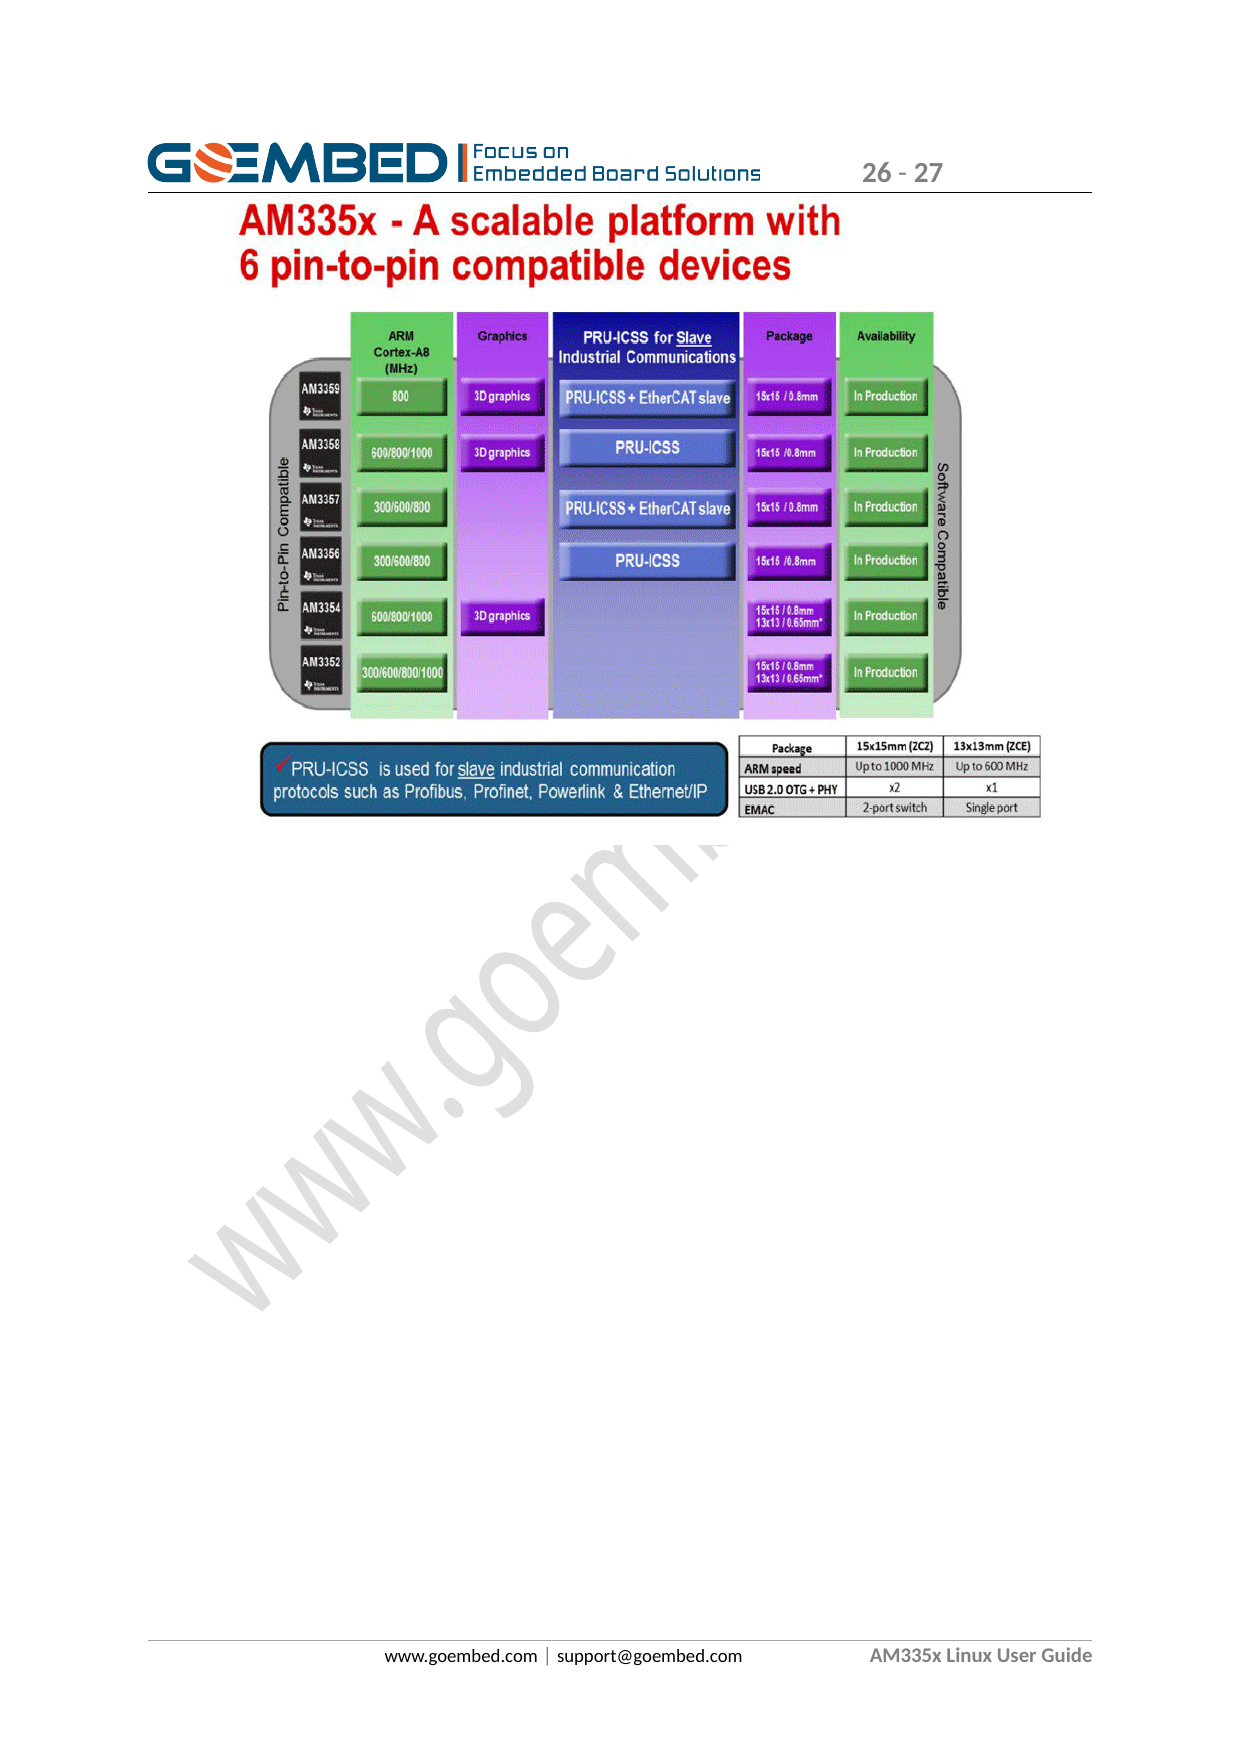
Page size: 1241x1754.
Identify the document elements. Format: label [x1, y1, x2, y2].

picture [234, 195, 1043, 822]
picture [333, 152, 357, 173]
picture [272, 163, 287, 183]
picture [147, 168, 162, 183]
picture [278, 142, 304, 166]
picture [294, 162, 310, 183]
picture [416, 152, 438, 173]
picture [147, 142, 272, 183]
picture [310, 142, 760, 183]
